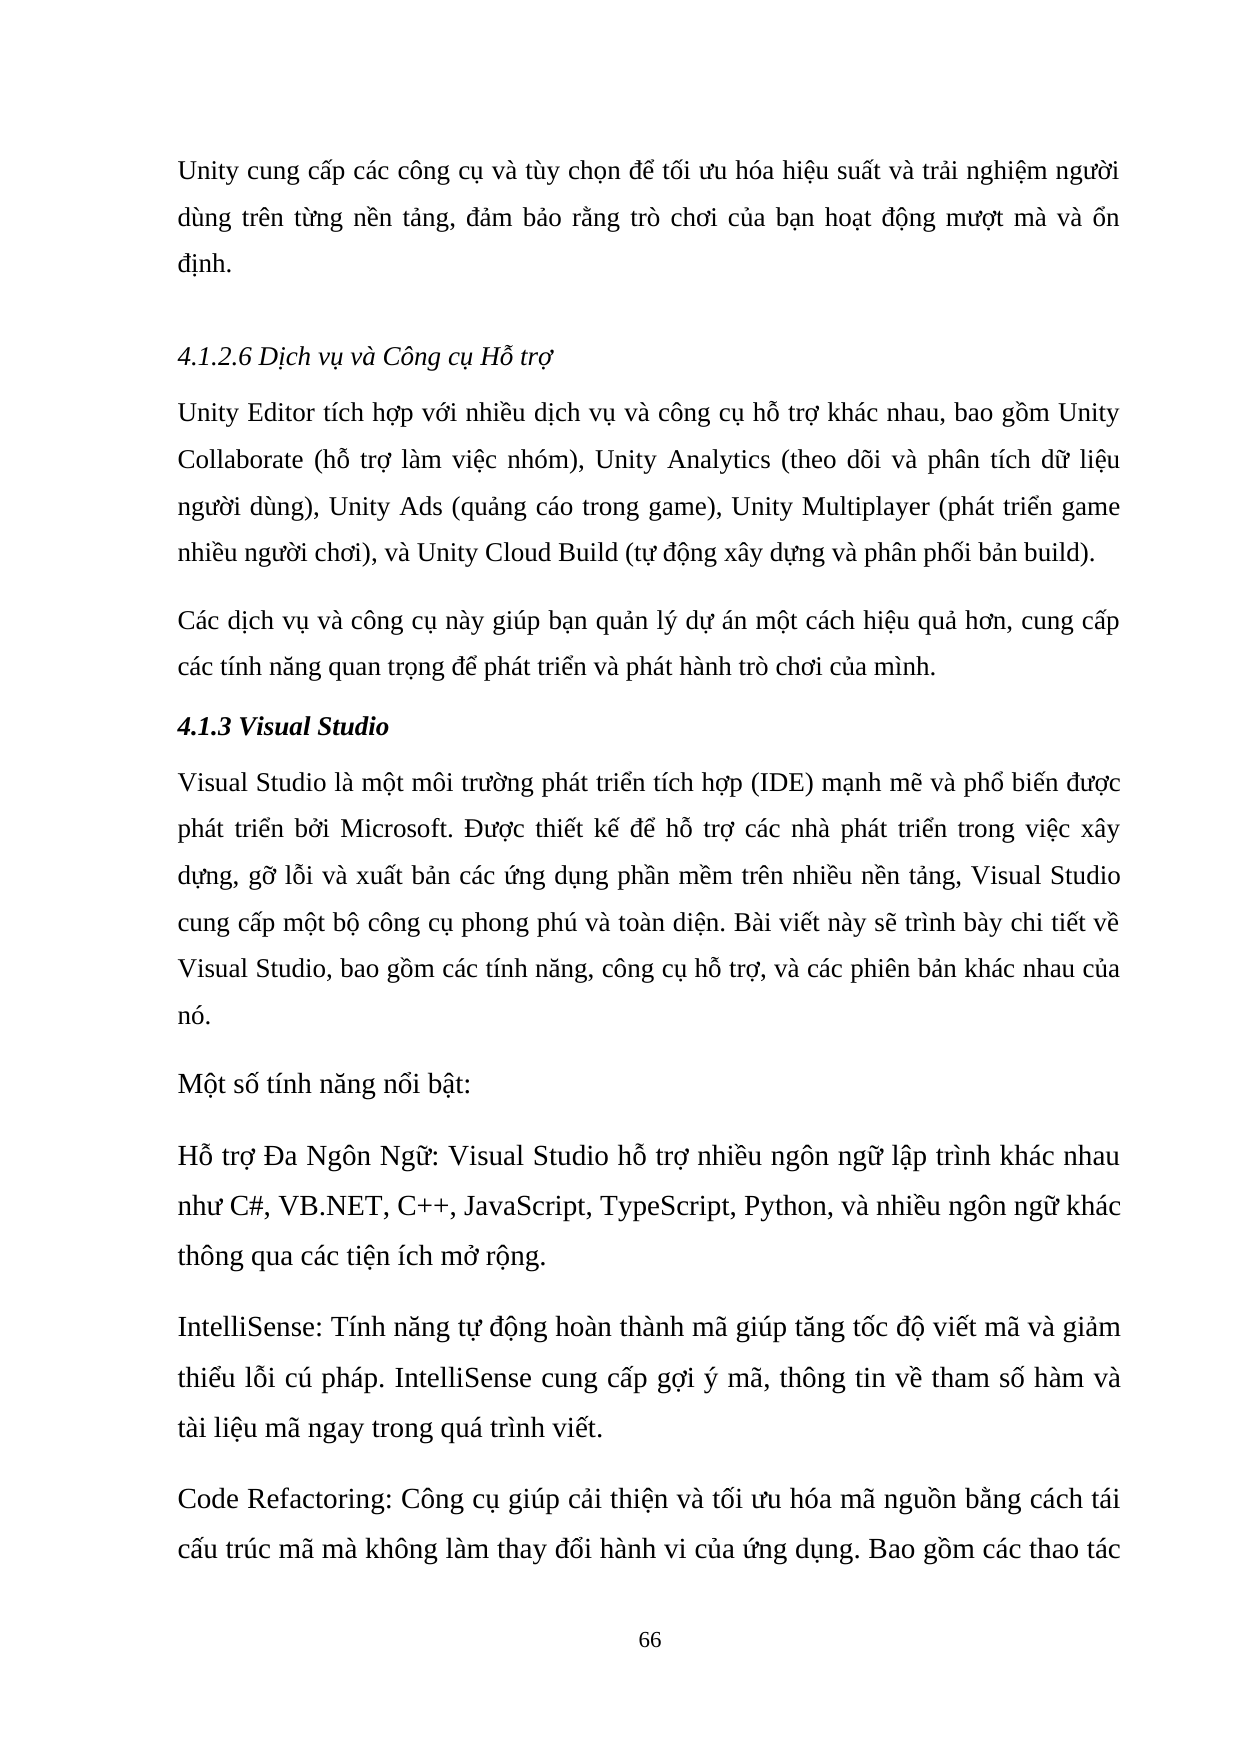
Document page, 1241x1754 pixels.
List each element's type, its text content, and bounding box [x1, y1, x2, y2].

text Các dịch vụ và công cụ này giúp bạn quản lý dự án một cách hiệu quả hơn, cung cấp các tính năng quan trọng để phát triển và phát hành trò chơi của mình. [177, 604, 1122, 682]
text IntelliSense: Tính năng tự động hoàn thành mã giúp tăng tốc độ viết mã và giảm thiểu lỗi cú pháp. IntelliSense cung cấp gợi ý mã, thông tin về tham số hàm và tài liệu mã ngay trong quá trình viết. [177, 1309, 1122, 1444]
text Unity cung cấp các công cụ và tùy chọn để tối ưu hóa hiệu suất và trải nghiệm người dùng trên từng nền tảng, đảm bảo rằng trò chơi của bạn hoạt động mượt mà và ổn định. [177, 154, 1122, 278]
text Một số tính năng nổi bật: [177, 1067, 1122, 1100]
text Unity Editor tích hợp với nhiều dịch vụ và công cụ hỗ trợ khác nhau, bao gồm Unity Collaborate (hỗ trợ làm việc nhóm), Unity Analytics (theo dõi và phân tích dữ liệu người dùng), Unity Ads (quảng cáo trong game), Unity Multiplayer (phát triển game nhiều người chơi), và Unity Cloud Build (tự động xây dựng và phân phối bản build). [177, 396, 1122, 567]
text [177, 1481, 1122, 1565]
text Hỗ trợ Đa Ngôn Ngữ: Visual Studio hỗ trợ nhiều ngôn ngữ lập trình khác nhau như C#, VB.NET, C++, JavaScript, TypeScript, Python, và nhiều ngôn ngữ khác thông qua các tiện ích mở rộng. [177, 1138, 1122, 1272]
subtitle 4.1.3 Visual Studio [177, 709, 1122, 741]
subtitle 4.1.2.6 Dịch vụ và Công cụ Hỗ trợ [177, 340, 1122, 371]
text Visual Studio là một môi trường phát triển tích hợp (IDE) mạnh mẽ và phổ biến được phát triển bởi Microsoft. Được thiết kế để hỗ trợ các nhà phát triển trong việc xây dựng, gỡ lỗi và xuất bản các ứng dụng phần mềm trên nhiều nền tảng, Visual Studio cung cấp một bộ công cụ phong phú và toàn diện. Bài viết này sẽ trình bày chi tiết về Visual Studio, bao gồm các tính năng, công cụ hỗ trợ, và các phiên bản khác nhau của nó. [177, 766, 1122, 1030]
